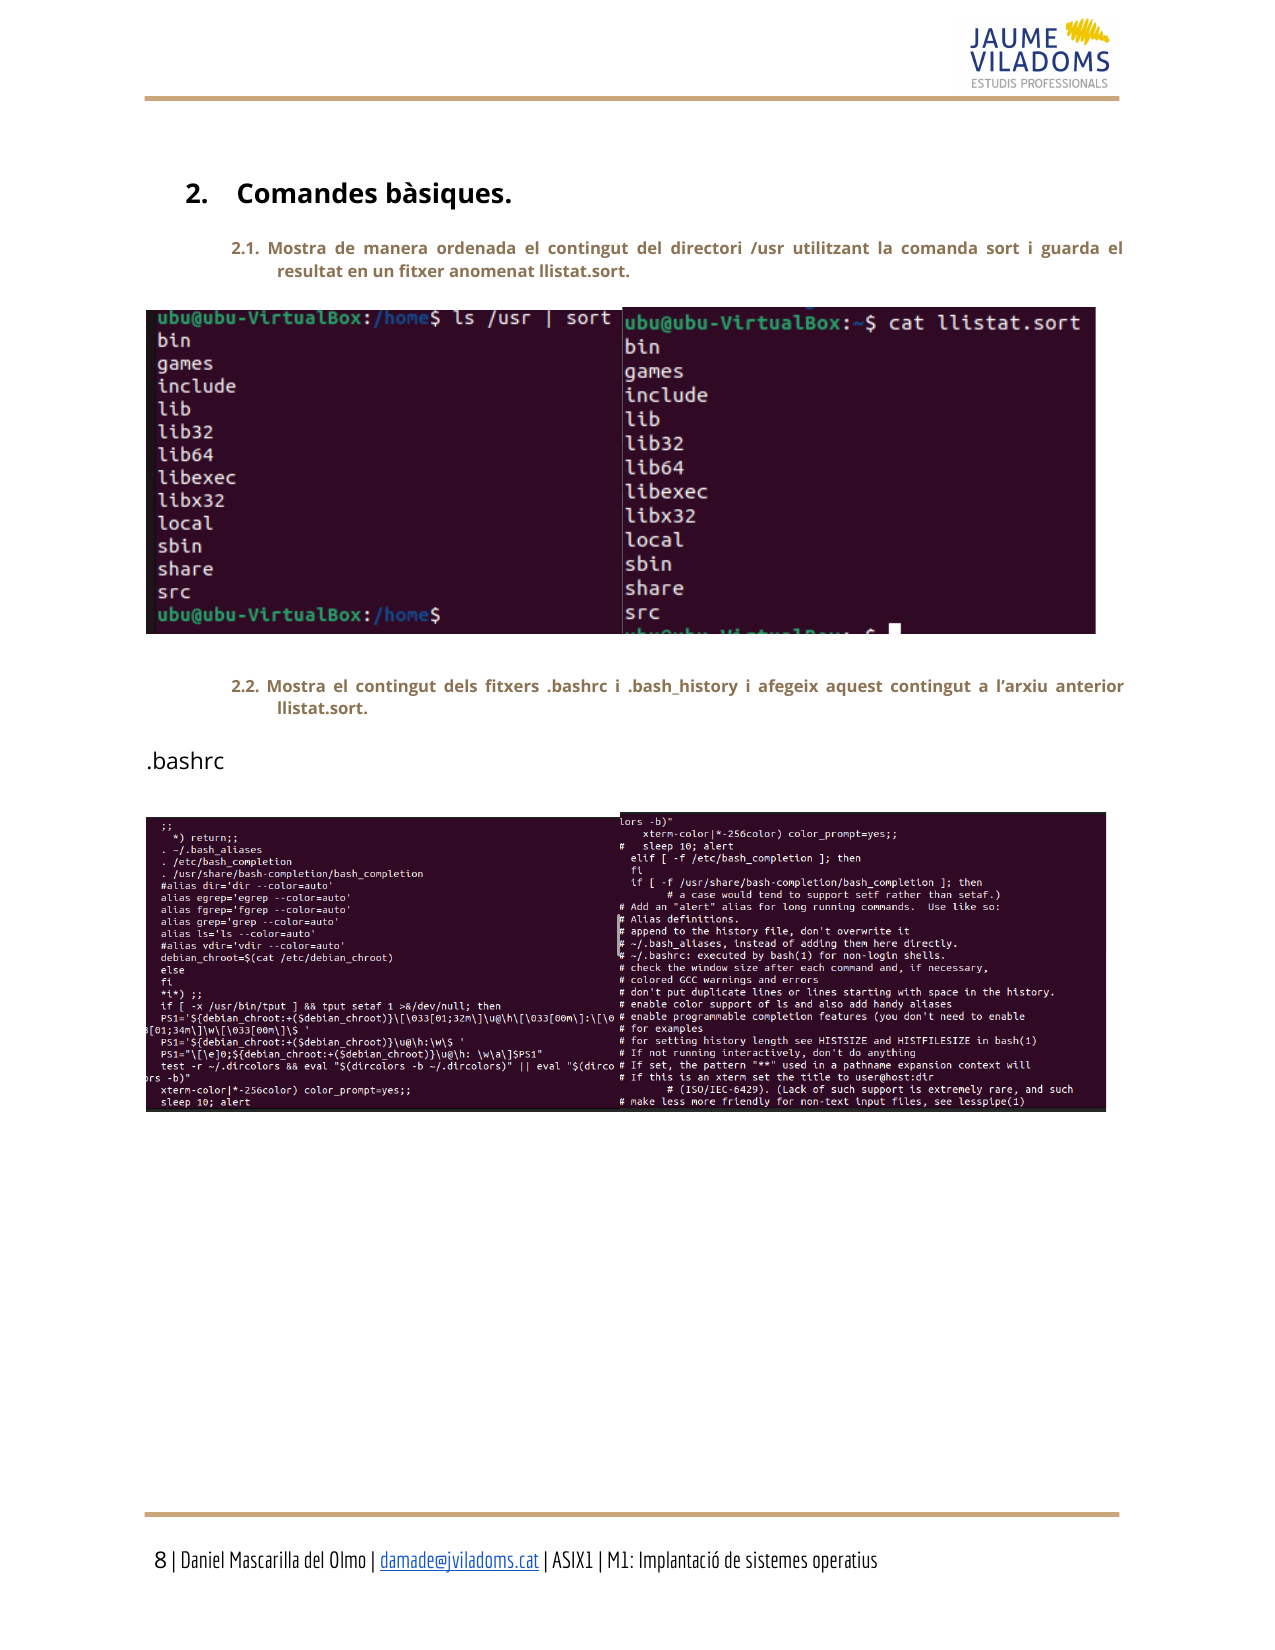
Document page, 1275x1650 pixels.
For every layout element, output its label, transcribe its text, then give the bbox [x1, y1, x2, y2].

picture [144, 96, 1120, 101]
picture [146, 307, 1096, 634]
picture [146, 812, 1107, 1112]
subtitle 2.1. Mostra de manera ordenada el contingut del directori /usr utilitzant la comanda sort i guarda el resultat en un fitxer anomenat llistat.sort. [231, 237, 1125, 282]
text .bashrc [146, 745, 1125, 776]
subtitle 2.2. Mostra el contingut dels fitxers .bashrc i .bash_history i afegeix aquest contingut a l’arxiu anterior llistat.sort. [231, 674, 1125, 720]
subtitle 2. Comandes bàsiques. [185, 175, 939, 212]
picture [952, 18, 1117, 92]
picture [144, 1512, 1120, 1517]
